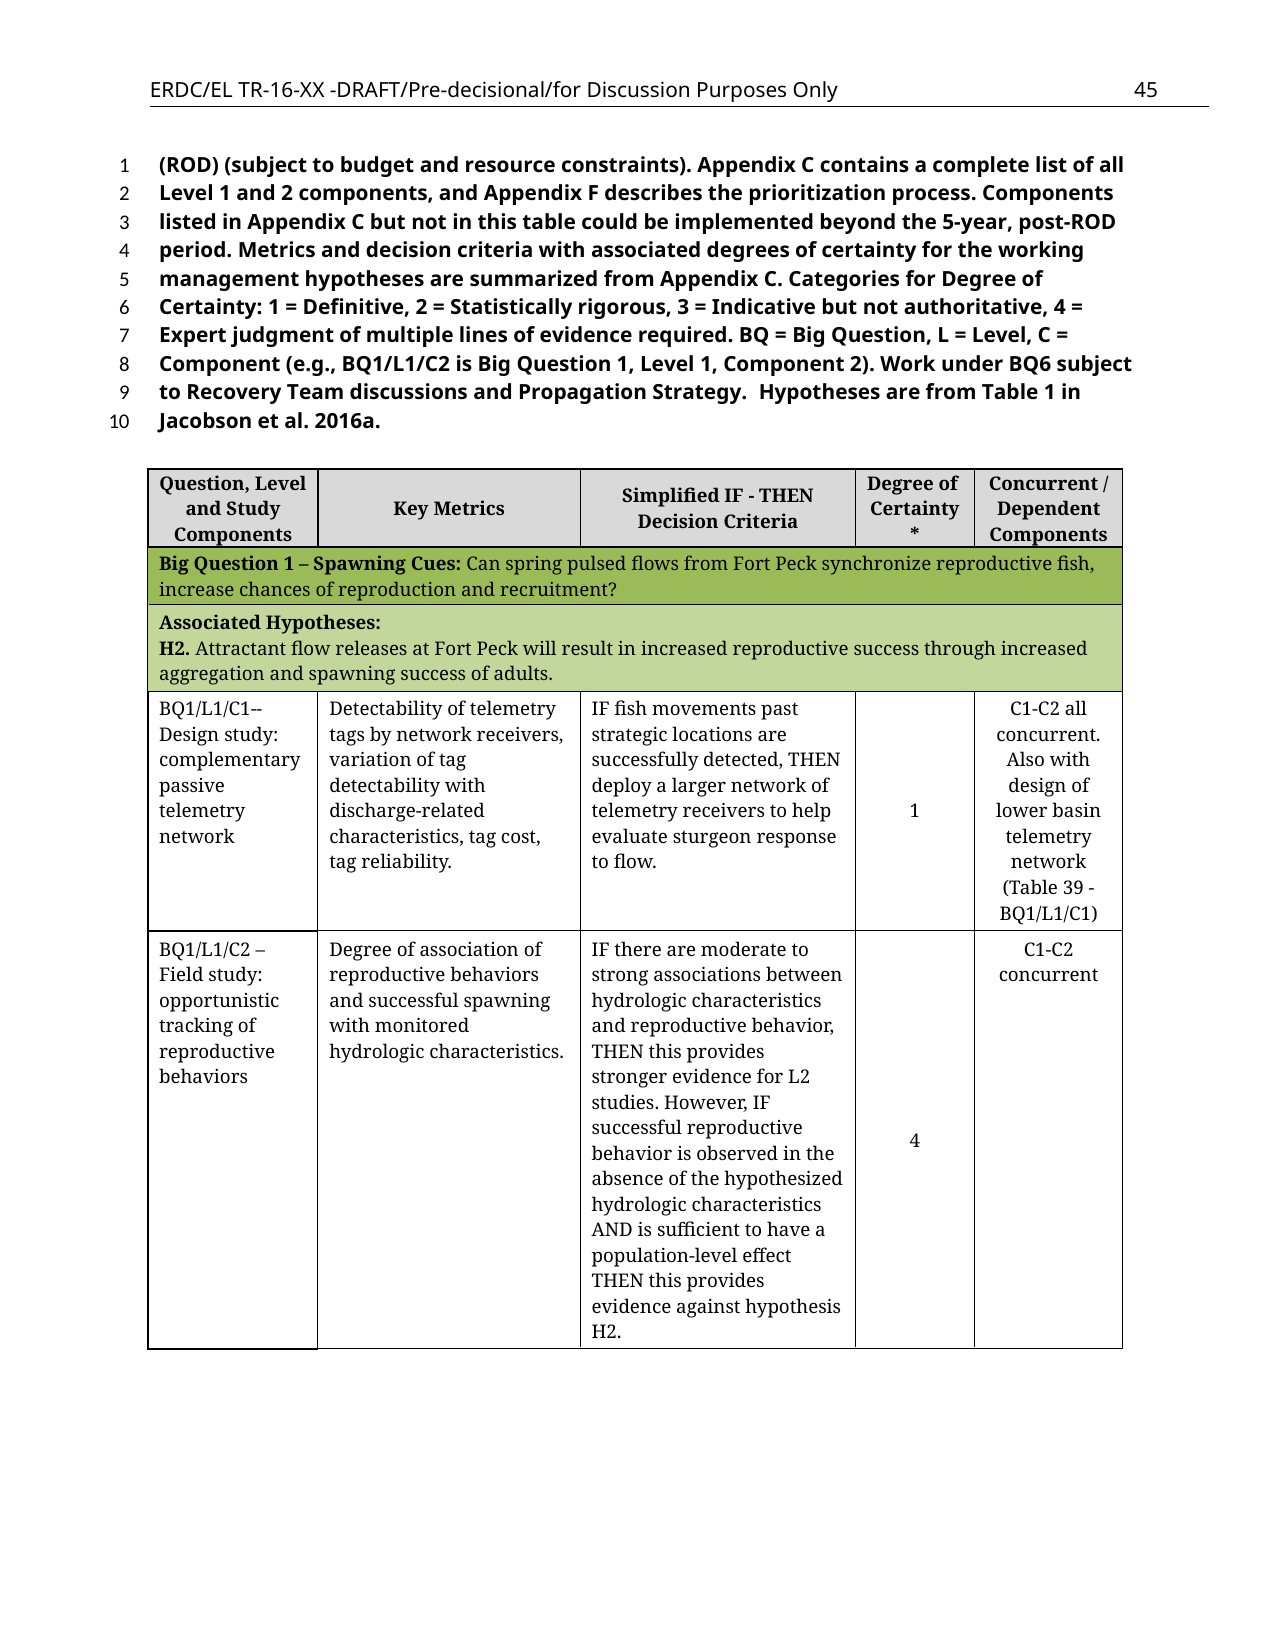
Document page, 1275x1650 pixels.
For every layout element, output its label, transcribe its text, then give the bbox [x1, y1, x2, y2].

table_cell IF there are moderate to strong associations between hydrologic characteristics and reproductive behavior, THEN this provides stronger evidence for L2 studies. However, IF successful reproductive behavior is observed in the absence of the hypothesized hydrologic characteristics AND is sufficient to have a population-level effect THEN this provides evidence against hypothesis H2. [580, 931, 855, 1348]
table_cell Detectability of telemetry tags by network receivers, variation of tag detectability with discharge-related characteristics, tag cost, tag reliability. [318, 692, 580, 929]
table_header Degree of Certainty* [856, 470, 974, 546]
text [159, 150, 1134, 434]
table_cell 1 [856, 692, 974, 929]
table_cell Big Question 1 – Spawning Cues: Can spring pulsed flows from Fort Peck synchronize reproductive fish, increase chances of reproduction and recruitment? [148, 548, 1122, 604]
table_header Simplified IF - THEN Decision Criteria [581, 470, 855, 546]
table_cell 4 [855, 931, 974, 1348]
table_cell C1-C2 all concurrent. Also with design of lower basin telemetry network (Table 39 - BQ1/L1/C1) [975, 692, 1122, 929]
table_cell Associated Hypotheses: H2. Attractant flow releases at Fort Peck will result in increased reproductive success through increased aggregation and spawning success of adults. [148, 604, 1122, 691]
table_cell C1-C2 concurrent [974, 931, 1122, 1348]
table_cell Degree of association of reproductive behaviors and successful spawning with monitored hydrologic characteristics. [318, 931, 580, 1348]
table_cell BQ1/L1/C1--Design study: complementary passive telemetry network [149, 692, 317, 929]
table_cell BQ1/L1/C2 – Field study: opportunistic tracking of reproductive behaviors [149, 932, 317, 1348]
table_header Key Metrics [319, 470, 580, 546]
table_cell IF fish movements past strategic locations are successfully detected, THEN deploy a larger network of telemetry receivers to help evaluate sturgeon response to flow. [581, 692, 855, 929]
table_header Question, Level and Study Components [149, 470, 317, 546]
table_header Concurrent / Dependent Components [975, 470, 1122, 546]
